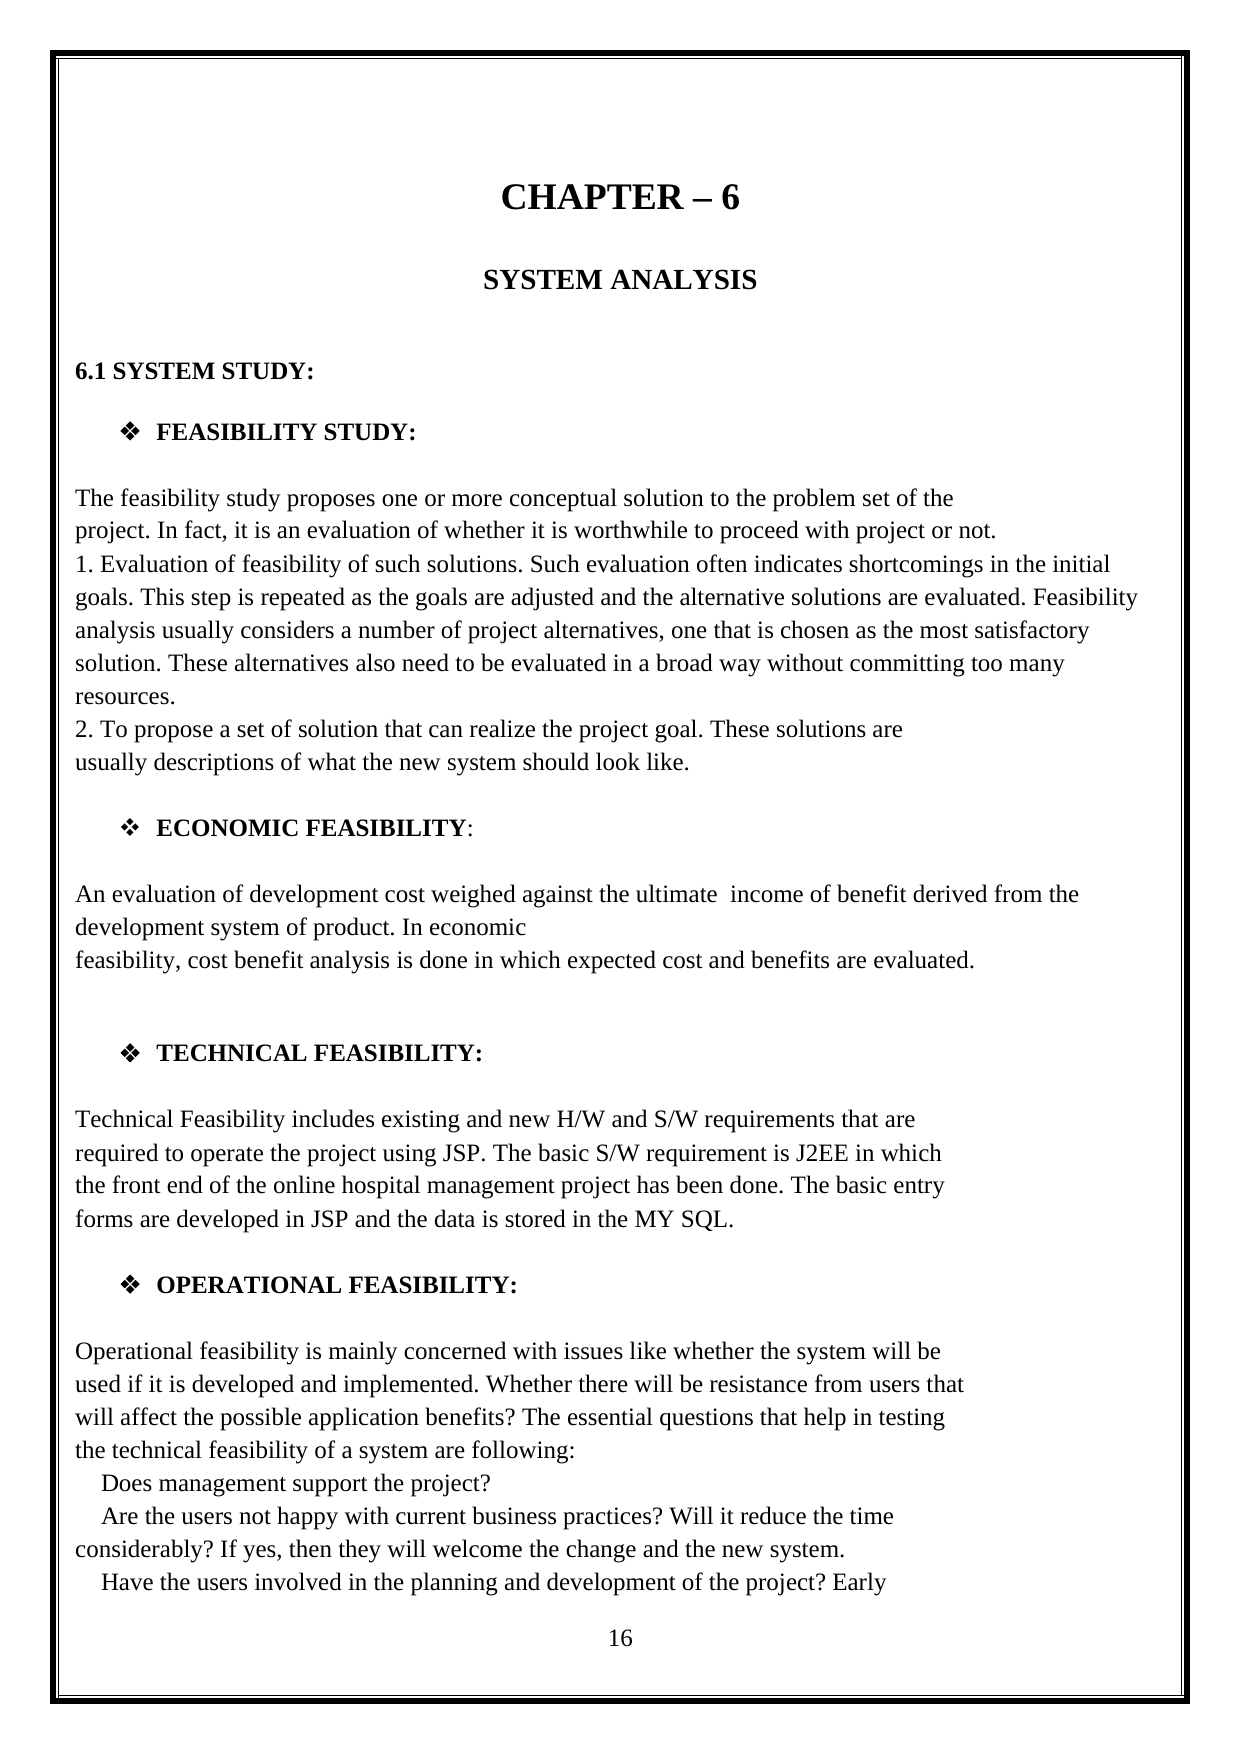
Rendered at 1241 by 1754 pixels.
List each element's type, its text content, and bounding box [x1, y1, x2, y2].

text An evaluation of development cost weighed against the ultimate income of benefit derived from the development system of product. In economic [75, 879, 1165, 941]
text SYSTEM ANALYSIS [75, 262, 1165, 296]
list ECONOMIC FEASIBILITY: [119, 813, 1165, 842]
text 6.1 SYSTEM STUDY: [75, 356, 1165, 385]
text will affect the possible application benefits? The essential questions that help in testing [75, 1402, 1165, 1431]
list TECHNICAL FEASIBILITY: [119, 1038, 1165, 1067]
text Operational feasibility is mainly concerned with issues like whether the system will be [75, 1336, 1165, 1364]
text  Are the users not happy with current business practices? Will it reduce the time [75, 1501, 1165, 1529]
text required to operate the project using JSP. The basic S/W requirement is J2EE in which [75, 1138, 1165, 1166]
text  Have the users involved in the planning and development of the project? Early [75, 1567, 1165, 1596]
text the front end of the online hospital management project has been done. The basic entry [75, 1171, 1165, 1199]
text project. In fact, it is an evaluation of whether it is worthwhile to proceed with project or not. [75, 516, 1165, 544]
text CHAPTER – 6 [75, 174, 1165, 217]
text feasibility, cost benefit analysis is done in which expected cost and benefits are evaluated. [75, 945, 1165, 974]
text the technical feasibility of a system are following: [75, 1435, 1165, 1463]
list OPERATIONAL FEASIBILITY: [119, 1270, 1165, 1298]
list FEASIBILITY STUDY: [119, 417, 1165, 445]
text forms are developed in JSP and the data is stored in the MY SQL. [75, 1204, 1165, 1232]
text  Does management support the project? [75, 1468, 1165, 1497]
text The feasibility study proposes one or more conceptual solution to the problem set of the [75, 483, 1165, 511]
text Technical Feasibility includes existing and new H/W and S/W requirements that are [75, 1104, 1165, 1133]
text considerably? If yes, then they will welcome the change and the new system. [75, 1534, 1165, 1563]
text usually descriptions of what the new system should look like. [75, 747, 1165, 776]
text 1. Evaluation of feasibility of such solutions. Such evaluation often indicates shortcomings in the initial goals. This step is repeated as the goals are adjusted and the alternative solutions are evaluated. Feasibility analysis usually considers a number of project alternatives, one that is chosen as the most satisfactory solution. These alternatives also need to be evaluated in a broad way without committing too many resources. [75, 549, 1165, 709]
text 2. To propose a set of solution that can realize the project goal. These solutions are [75, 714, 1165, 742]
text used if it is developed and implemented. Whether there will be resistance from users that [75, 1369, 1165, 1397]
